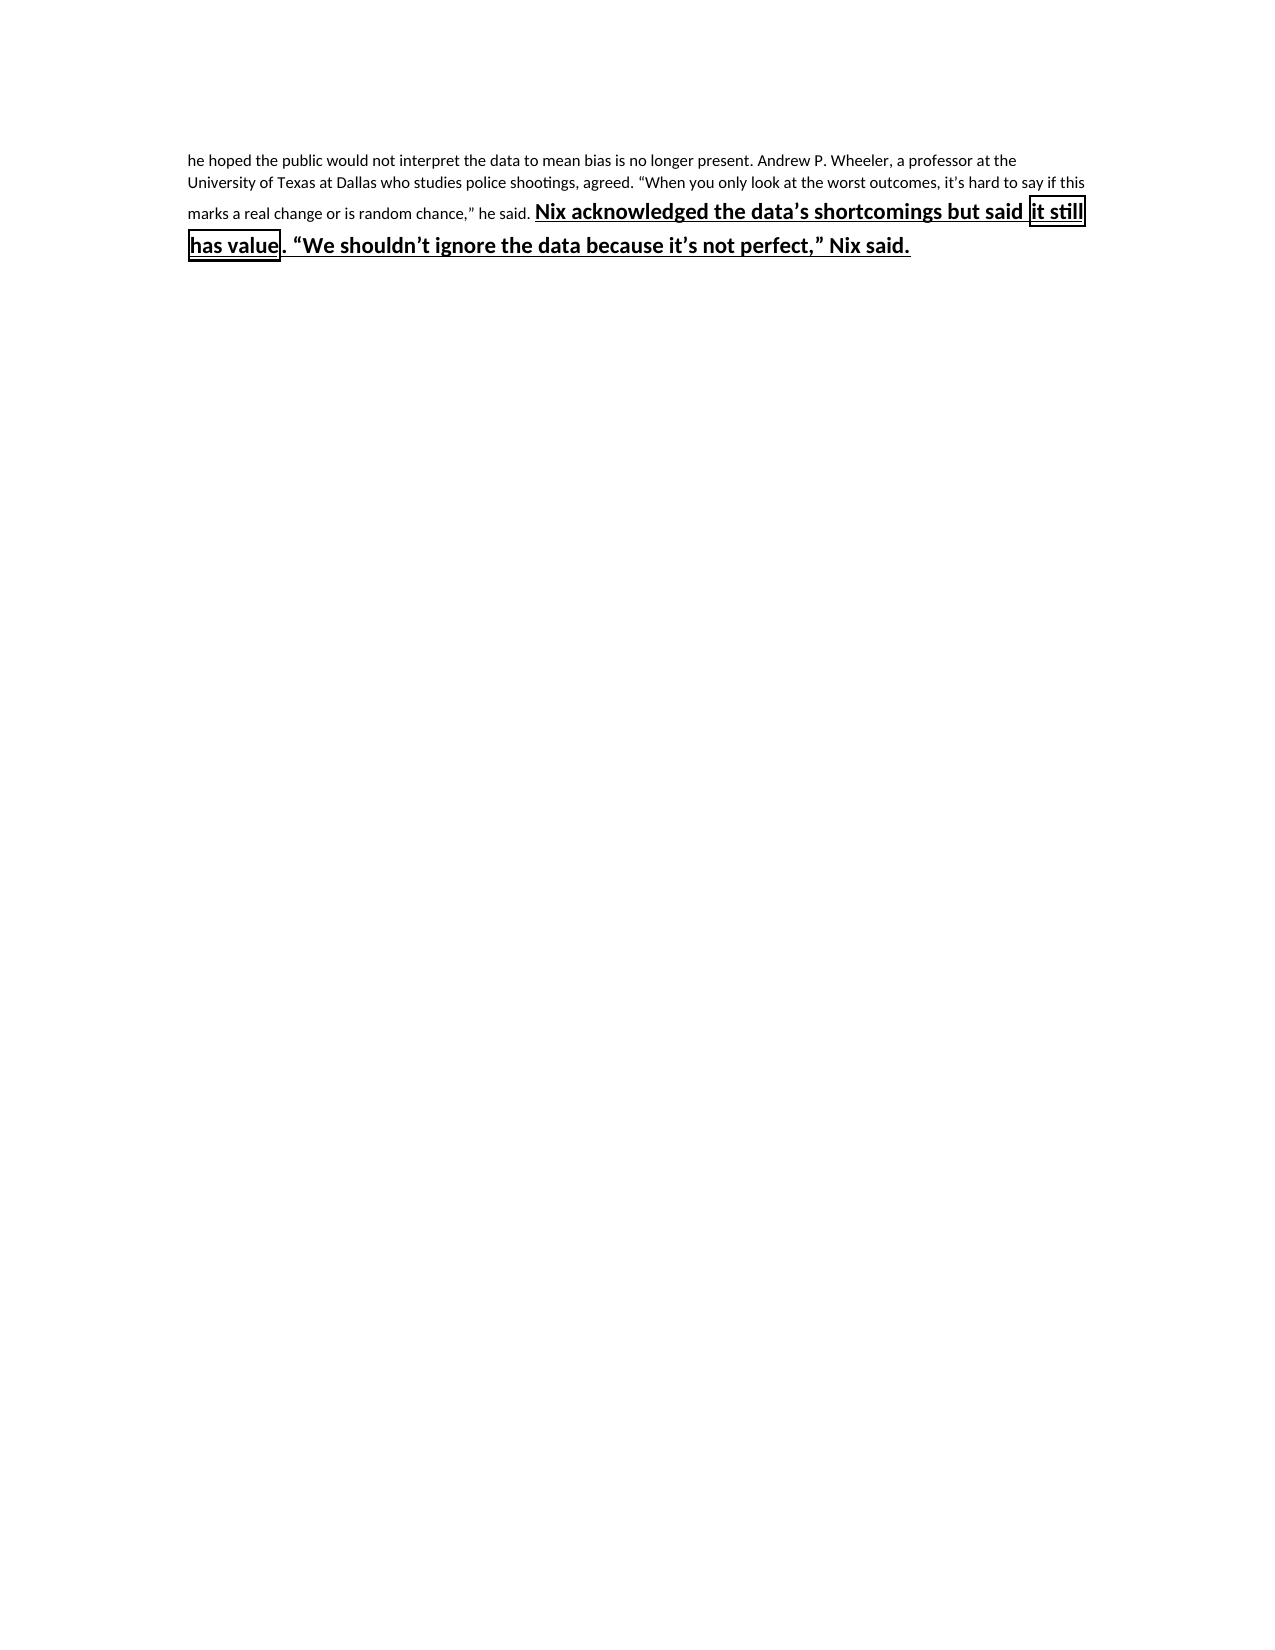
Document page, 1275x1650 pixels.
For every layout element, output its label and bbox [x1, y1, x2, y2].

text [187, 150, 1087, 262]
